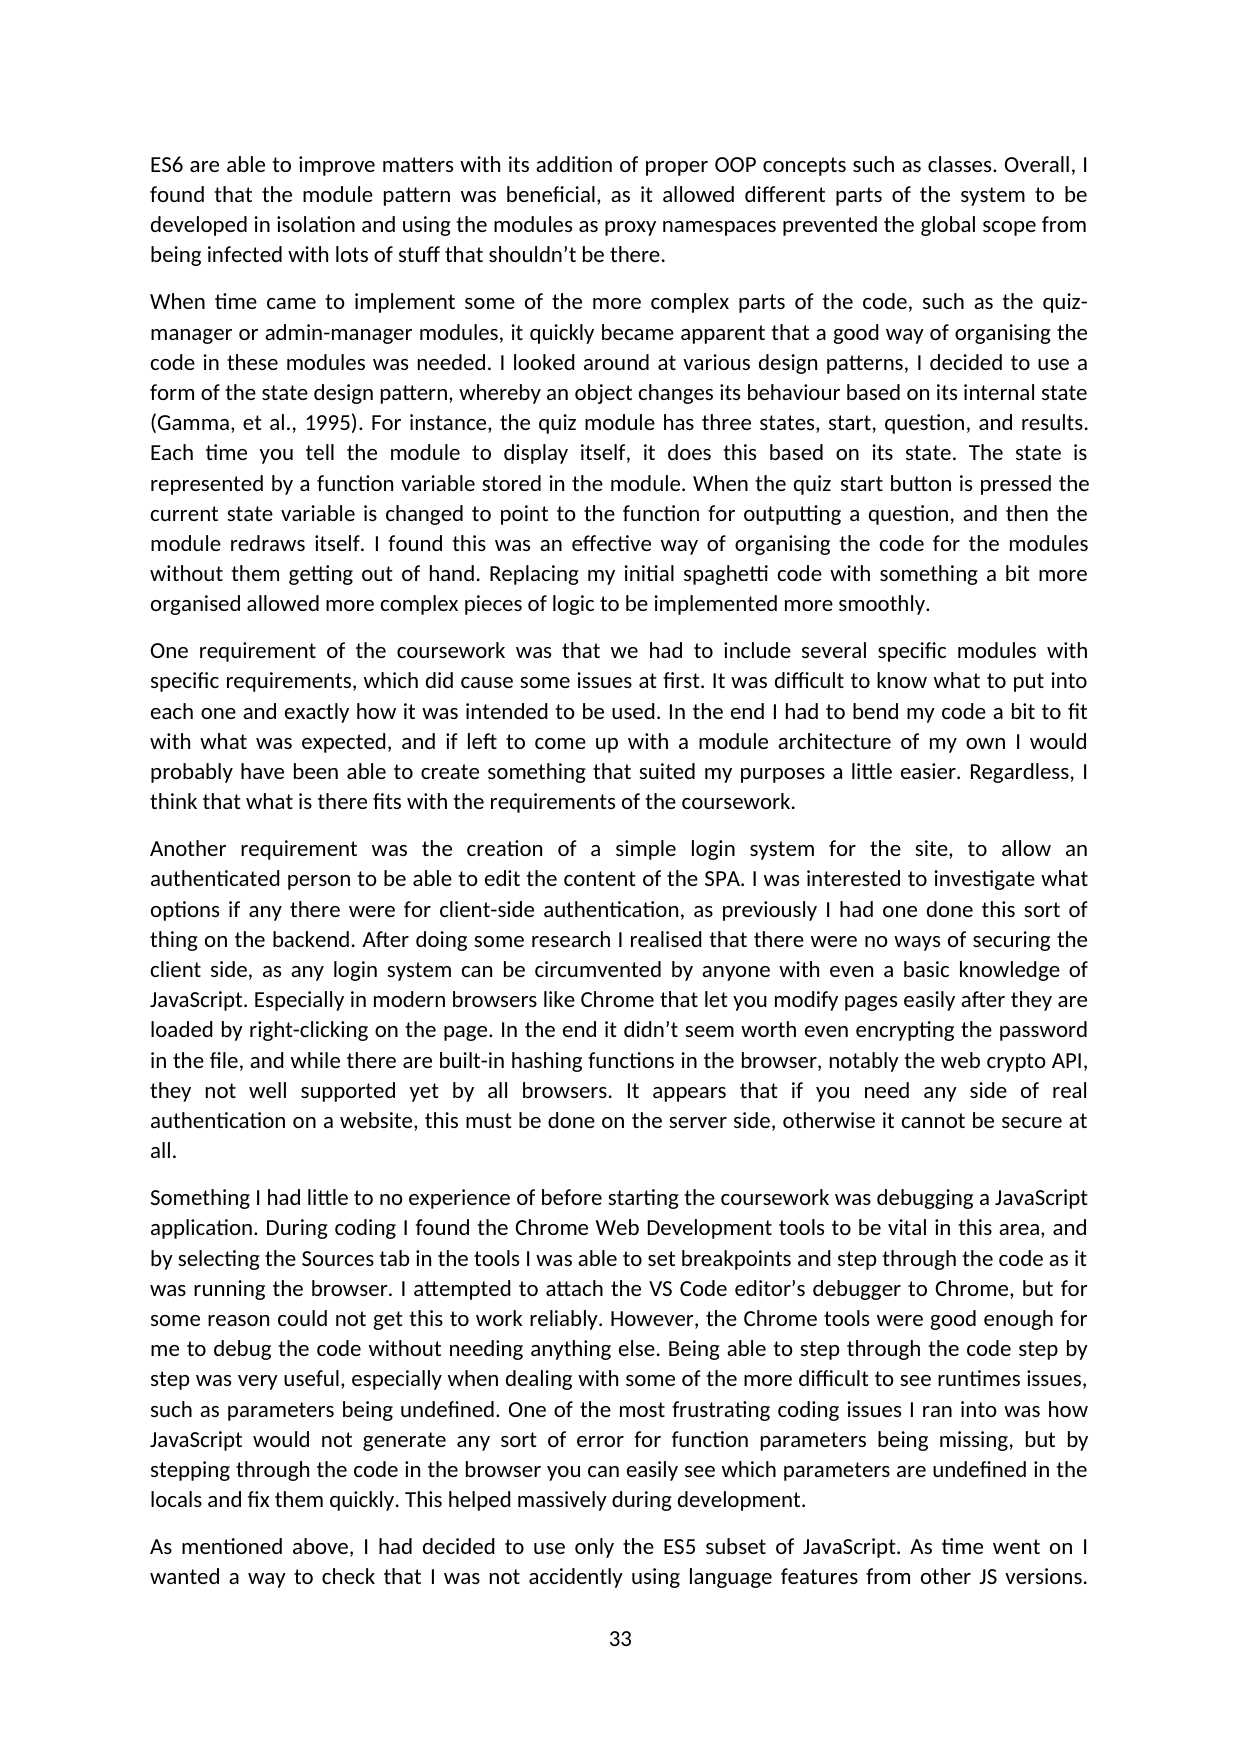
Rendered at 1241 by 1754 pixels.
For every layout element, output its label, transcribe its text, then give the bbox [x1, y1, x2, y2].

text Something I had little to no experience of before starting the coursework was debugging a JavaScript application. During coding I found the Chrome Web Development tools to be vital in this area, and by selecting the Sources tab in the tools I was able to set breakpoints and step through the code as it was running the browser. I attempted to attach the VS Code editor’s debugger to Chrome, but for some reason could not get this to work reliably. However, the Chrome tools were good enough for me to debug the code without needing anything else. Being able to step through the code step by step was very useful, especially when dealing with some of the more difficult to see runtimes issues, such as parameters being undefined. One of the most frustrating coding issues I ran into was how JavaScript would not generate any sort of error for function parameters being missing, but by stepping through the code in the browser you can easily see which parameters are undefined in the locals and fix them quickly. This helped massively during development. [150, 1183, 1090, 1513]
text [150, 1532, 1090, 1591]
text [150, 150, 1090, 269]
text One requirement of the coursework was that we had to include several specific modules with specific requirements, which did cause some issues at first. It was difficult to know what to put into each one and exactly how it was intended to be used. In the end I had to bend my code a bit to fit with what was expected, and if left to come up with a module architecture of my own I would probably have been able to create something that suited my purposes a little easier. Regardless, I think that what is there fits with the requirements of the coursework. [150, 636, 1090, 816]
text Another requirement was the creation of a simple login system for the site, to allow an authenticated person to be able to edit the content of the SPA. I was interested to investigate what options if any there were for client-side authentication, as previously I had one done this sort of thing on the backend. After doing some research I realised that there were no ways of securing the client side, as any login system can be circumvented by anyone with even a basic knowledge of JavaScript. Especially in modern browsers like Chrome that let you modify pages easily after they are loaded by right-clicking on the page. In the end it didn’t seem worth even encrypting the password in the file, and while there are built-in hashing functions in the browser, notably the web crypto API, they not well supported yet by all browsers. It appears that if you need any side of real authentication on a website, this must be done on the server side, otherwise it cannot be secure at all. [150, 834, 1090, 1164]
text When time came to implement some of the more complex parts of the code, such as the quiz-manager or admin-manager modules, it quickly became apparent that a good way of organising the code in these modules was needed. I looked around at various design patterns, I decided to use a form of the state design pattern, whereby an object changes its behaviour based on its internal state . For instance, the quiz module has three states, start, question, and results. Each time you tell the module to display itself, it does this based on its state. The state is represented by a function variable stored in the module. When the quiz start button is pressed the current state variable is changed to point to the function for outputting a question, and then the module redraws itself. I found this was an effective way of organising the code for the modules without them getting out of hand. Replacing my initial spaghetti code with something a bit more organised allowed more complex pieces of logic to be implemented more smoothly. [150, 287, 1090, 618]
